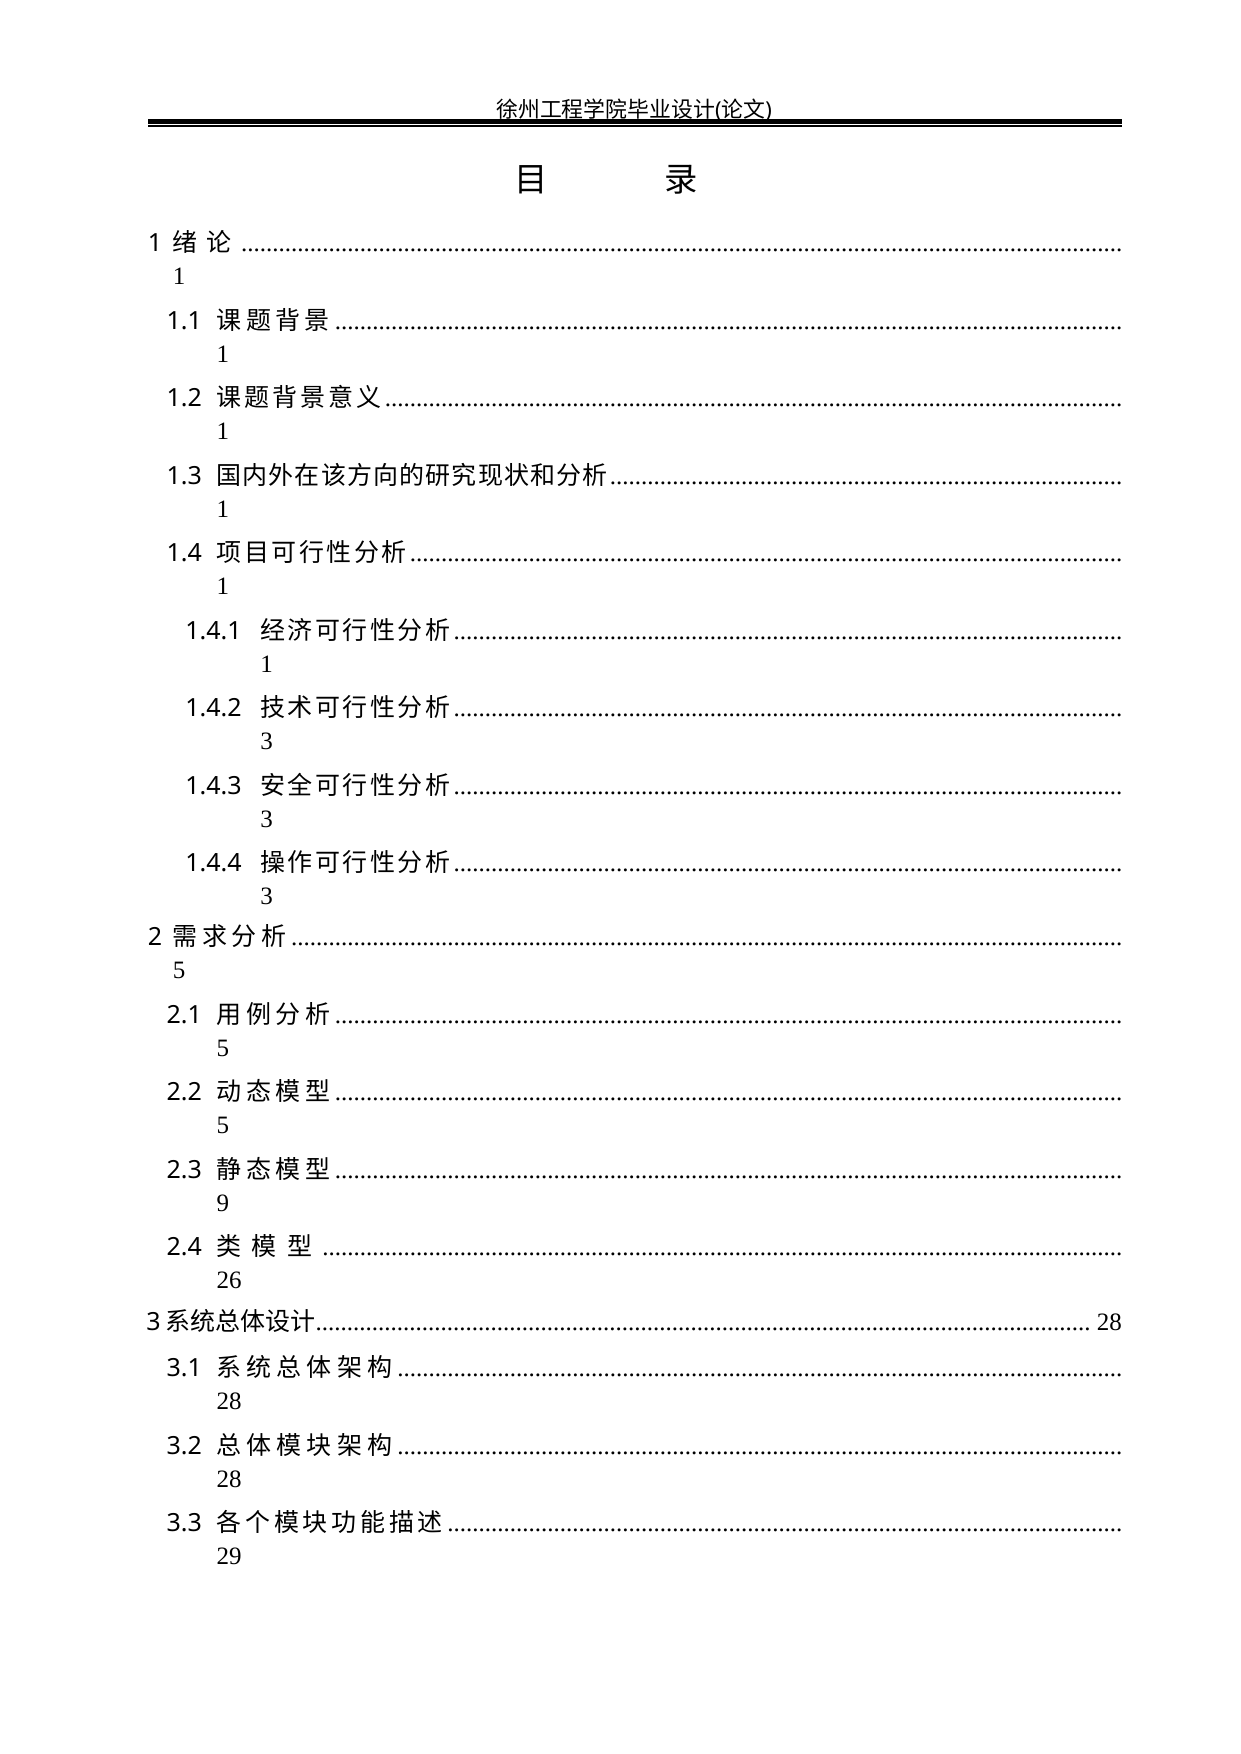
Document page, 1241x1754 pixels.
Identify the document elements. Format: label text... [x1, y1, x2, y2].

list 动态模型.............................................................................................................................. 5 [166, 1072, 1122, 1139]
list 静态模型.............................................................................................................................. 9 [166, 1149, 1122, 1217]
text 3系统总体设计............................................................................................................................ 28 [146, 1301, 1122, 1337]
list 需求分析..................................................................................................................................... 5 [148, 917, 1122, 984]
list 各个模块功能描述............................................................................................................ 29 [166, 1503, 1122, 1570]
list 国内外在该方向的研究现状和分析.................................................................................. 1 [166, 455, 1122, 523]
list 技术可行性分析........................................................................................................... 3 [185, 688, 1122, 755]
list 安全可行性分析........................................................................................................... 3 [185, 765, 1122, 833]
text 目 录 [148, 153, 1122, 201]
list 项目可行性分析.................................................................................................................. 1 [166, 533, 1122, 600]
list 系统总体架构.................................................................................................................... 28 [166, 1348, 1122, 1415]
list 课题背景意义...................................................................................................................... 1 [166, 378, 1122, 445]
list 课题背景.............................................................................................................................. 1 [166, 300, 1122, 368]
list 经济可行性分析........................................................................................................... 1 [185, 610, 1122, 678]
list 操作可行性分析........................................................................................................... 3 [185, 843, 1122, 910]
list 绪论............................................................................................................................................. 1 [148, 223, 1122, 290]
list 总体模块架构.................................................................................................................... 28 [166, 1425, 1122, 1493]
list 用例分析.............................................................................................................................. 5 [166, 994, 1122, 1062]
list 类模型................................................................................................................................ 26 [166, 1227, 1122, 1294]
